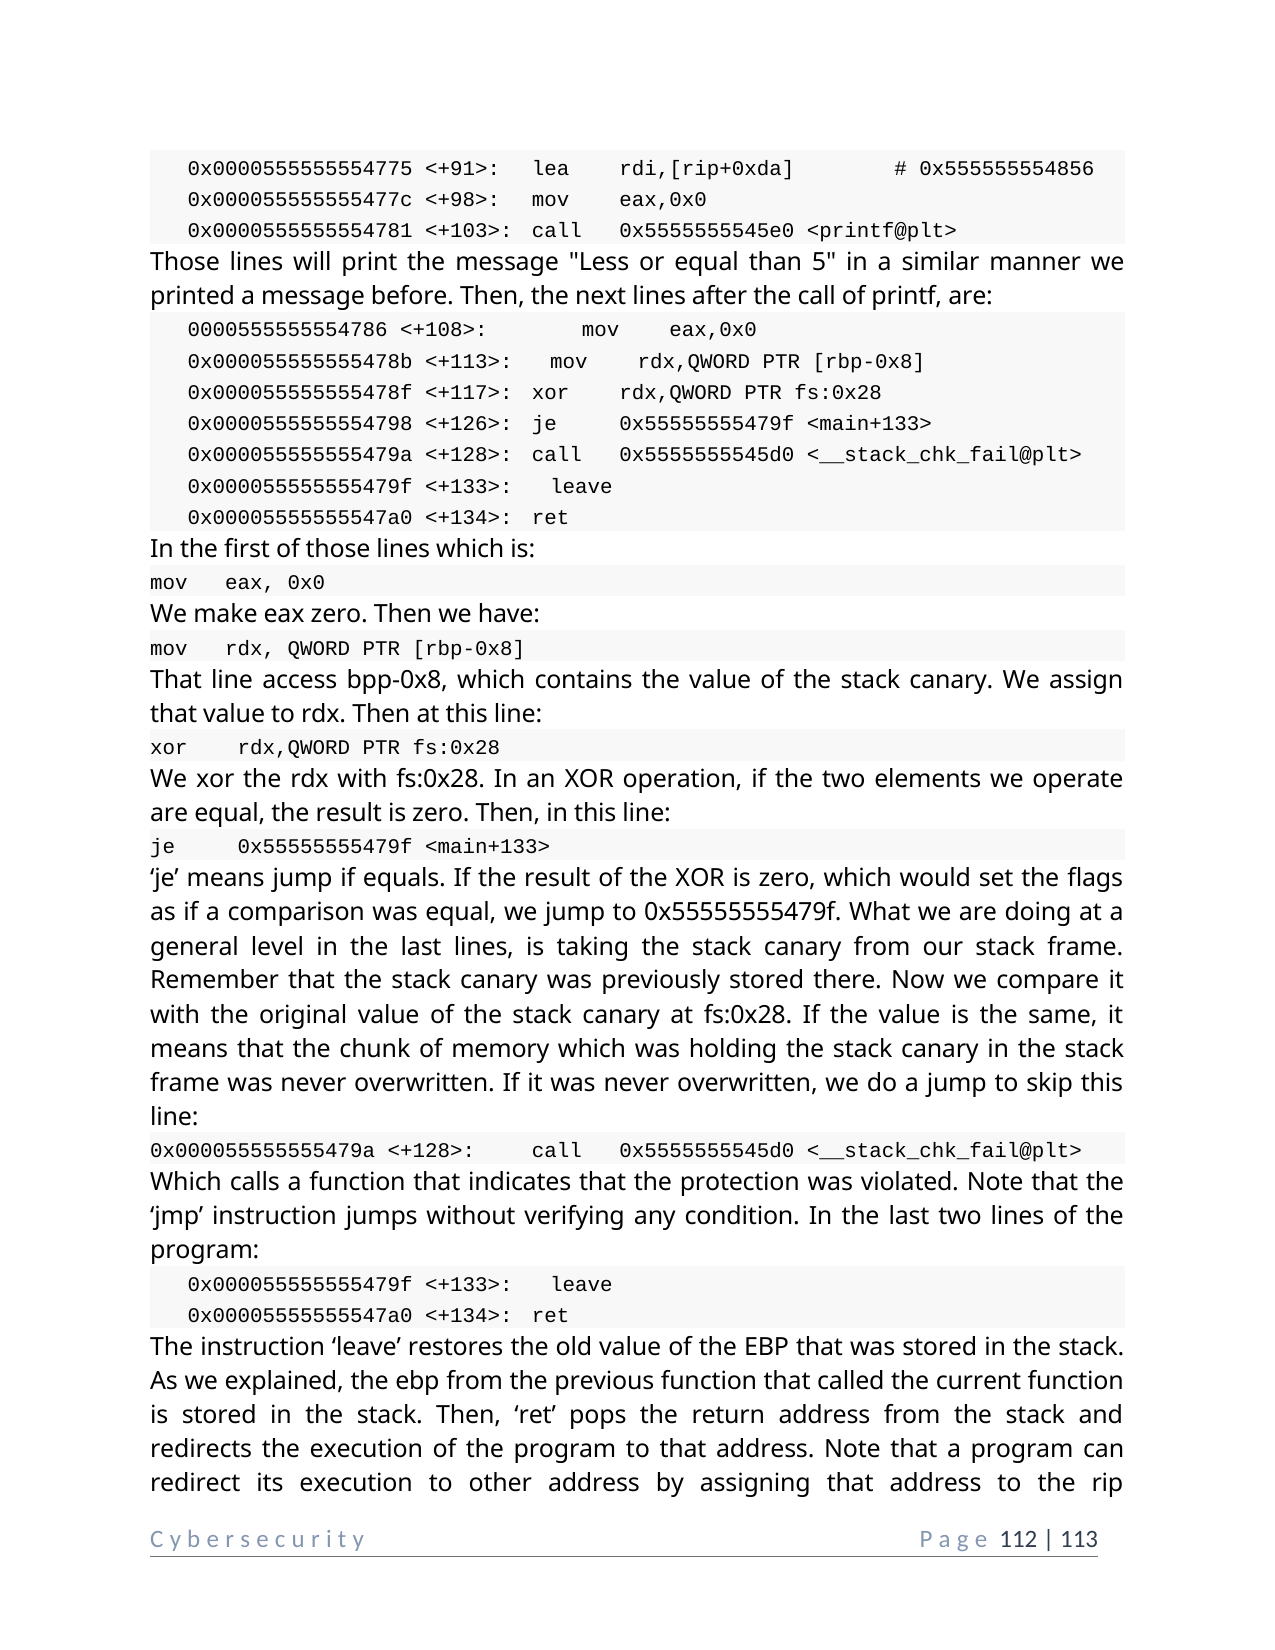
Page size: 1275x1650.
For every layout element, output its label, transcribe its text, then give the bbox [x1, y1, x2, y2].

text Those lines will print the message "Less or equal than 5" in a similar manner we printed a message before. Then, the next lines after the call of printf, are: [150, 244, 1125, 312]
text ‘je’ means jump if equals. If the result of the XOR is zero, which would set the flags as if a comparison was equal, we jump to 0x55555555479f. What we are doing at a general level in the last lines, is taking the stack canary from our stack frame. Remember that the stack canary was previously stored there. Now we compare it with the original value of the stack canary at fs:0x28. If the value is the same, it means that the chunk of memory which was holding the stack canary in the stack frame was never overwritten. If it was never overwritten, we do a jump to skip this line: [150, 860, 1125, 1132]
text 0x000055555555477c <+98>: mov eax,0x0 [150, 181, 1125, 212]
text je 0x55555555479f <main+133> [150, 829, 1125, 860]
text 0x000055555555479a <+128>: call 0x5555555545d0 <__stack_chk_fail@plt> [150, 1132, 1125, 1164]
text 0x000055555555479a <+128>: call 0x5555555545d0 <__stack_chk_fail@plt> [150, 437, 1125, 468]
text 0x00005555555547a0 <+134>: ret [150, 1297, 1125, 1328]
text We make eax zero. Then we have: [150, 596, 1125, 630]
text 0x000055555555479f <+133>: leave [150, 1266, 1125, 1297]
text 0x0000555555554781 <+103>: call 0x5555555545e0 <printf@plt> [150, 212, 1125, 244]
text Which calls a function that indicates that the protection was violated. Note that the ‘jmp’ instruction jumps without verifying any condition. In the last two lines of the program: [150, 1164, 1125, 1266]
text 0000555555554786 <+108>: mov eax,0x0 [150, 312, 1125, 343]
text mov eax, 0x0 [150, 565, 1125, 596]
text That line access bpp-0x8, which contains the value of the stack canary. We assign that value to rdx. Then at this line: [150, 661, 1125, 729]
text 0x000055555555478f <+117>: xor rdx,QWORD PTR fs:0x28 [150, 374, 1125, 406]
text 0x000055555555478b <+113>: mov rdx,QWORD PTR [rbp-0x8] [150, 343, 1125, 374]
text xor rdx,QWORD PTR fs:0x28 [150, 729, 1125, 761]
text 0x00005555555547a0 <+134>: ret [150, 499, 1125, 531]
text In the first of those lines which is: [150, 531, 1125, 565]
text 0x000055555555479f <+133>: leave [150, 468, 1125, 499]
text 0x0000555555554798 <+126>: je 0x55555555479f <main+133> [150, 406, 1125, 437]
text mov rdx, QWORD PTR [rbp-0x8] [150, 630, 1125, 661]
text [150, 1328, 1125, 1499]
text 0x0000555555554775 <+91>: lea rdi,[rip+0xda] # 0x555555554856 [150, 150, 1125, 181]
text We xor the rdx with fs:0x28. In an XOR operation, if the two elements we operate are equal, the result is zero. Then, in this line: [150, 761, 1125, 829]
